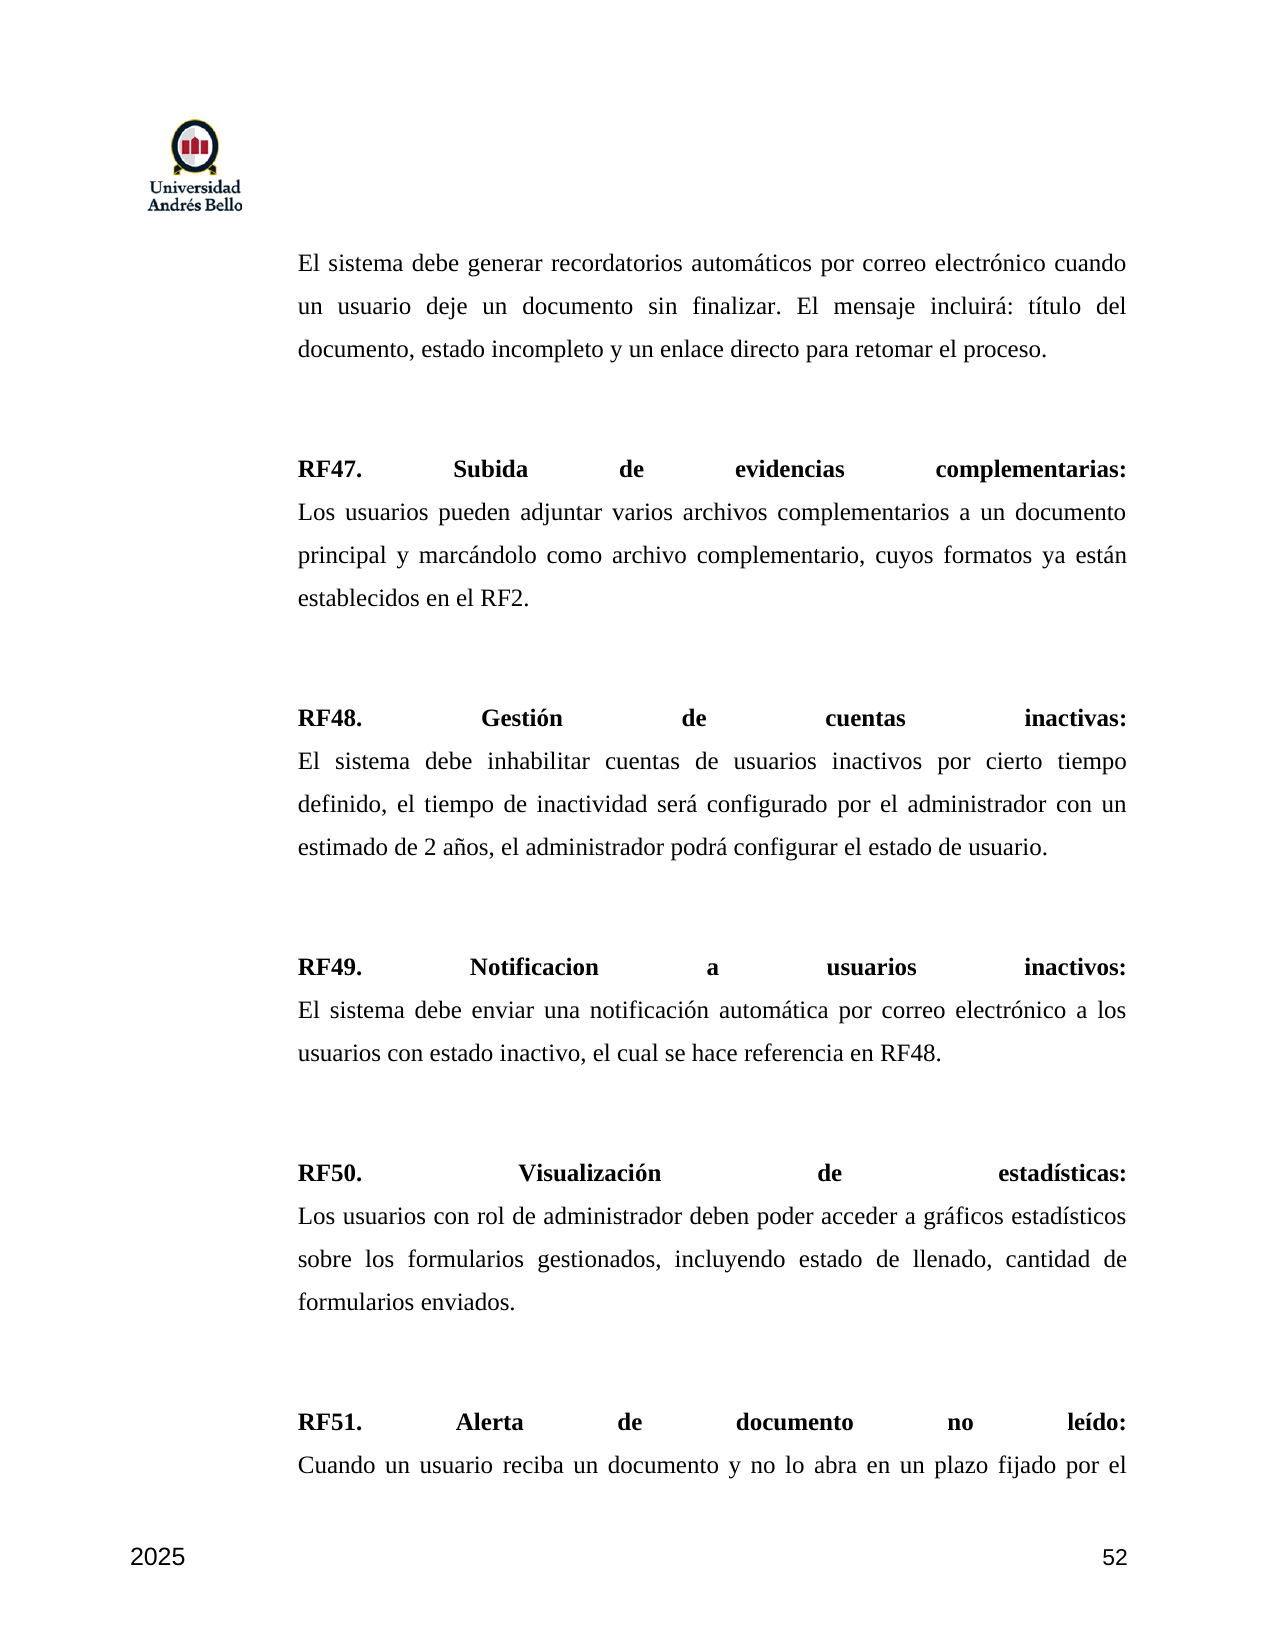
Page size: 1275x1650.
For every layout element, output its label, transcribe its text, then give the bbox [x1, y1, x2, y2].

picture [147, 118, 243, 212]
text El sistema debe generar recordatorios automáticos por correo electrónico cuando un usuario deje un documento sin finalizar. El mensaje incluirá: título del documento, estado incompleto y un enlace directo para retomar el proceso. [298, 248, 1127, 363]
text RF49. Notificacion a usuarios inactivos: El sistema debe enviar una notificación automática por correo electrónico a los usuarios con estado inactivo, el cual se hace referencia en RF48. [298, 952, 1127, 1067]
text RF47. Subida de evidencias complementarias: Los usuarios pueden adjuntar varios archivos complementarios a un documento principal y marcándolo como archivo complementario, cuyos formatos ya están establecidos en el RF2. [298, 454, 1127, 612]
text RF50. Visualización de estadísticas: Los usuarios con rol de administrador deben poder acceder a gráficos estadísticos sobre los formularios gestionados, incluyendo estado de llenado, cantidad de formularios enviados. [298, 1158, 1127, 1316]
text RF48. Gestión de cuentas inactivas: El sistema debe inhabilitar cuentas de usuarios inactivos por cierto tiempo definido, el tiempo de inactividad será configurado por el administrador con un estimado de 2 años, el administrador podrá configurar el estado de usuario. [298, 703, 1127, 861]
